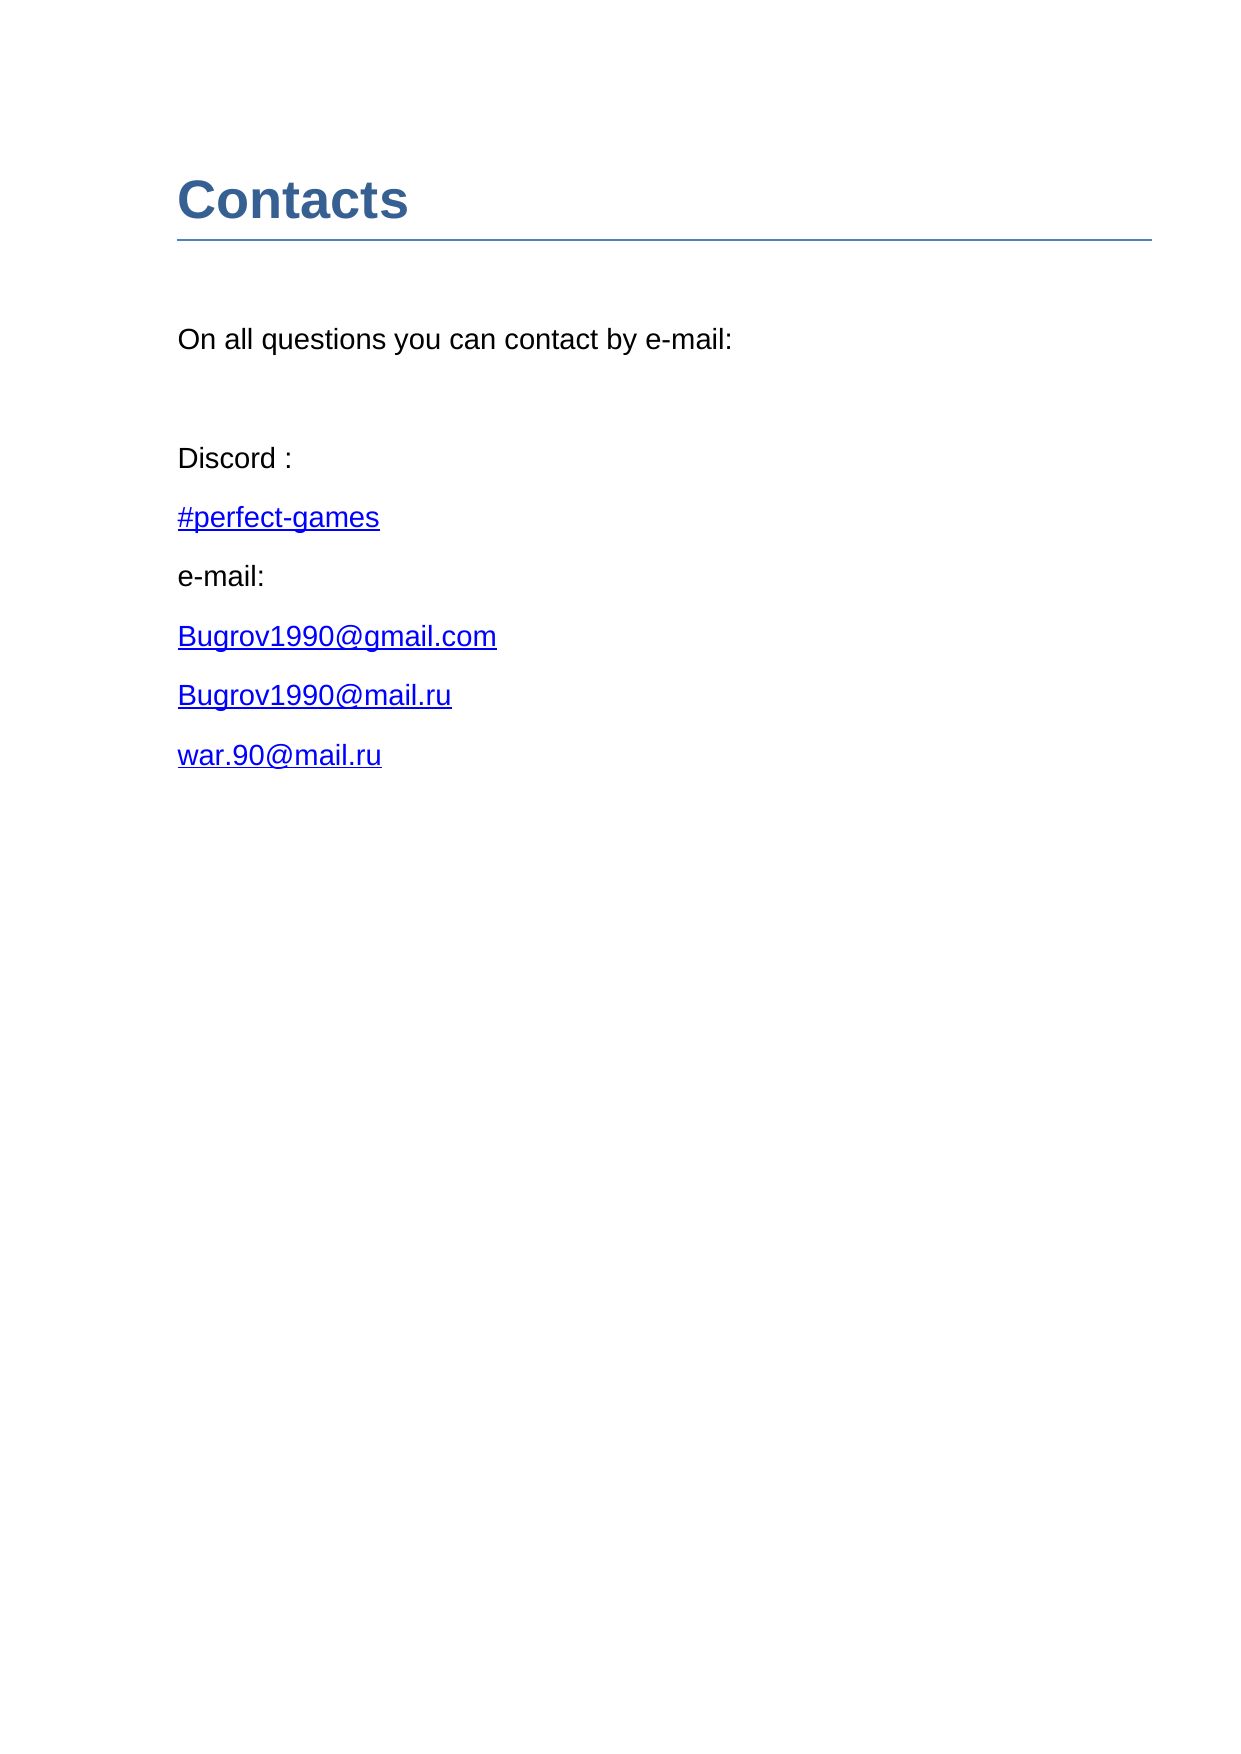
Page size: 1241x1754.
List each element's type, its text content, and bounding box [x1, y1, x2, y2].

text Bugrov1990@gmail.com [177, 619, 1152, 652]
text On all questions you can contact by e-mail: [177, 322, 1152, 356]
text Discord : [177, 441, 1152, 474]
subtitle Contacts [177, 168, 1152, 239]
text war.90@mail.ru [177, 738, 1152, 771]
text #perfect-games [177, 500, 1152, 534]
text Bugrov1990@mail.ru [177, 678, 1152, 712]
text e-mail: [177, 559, 1152, 593]
